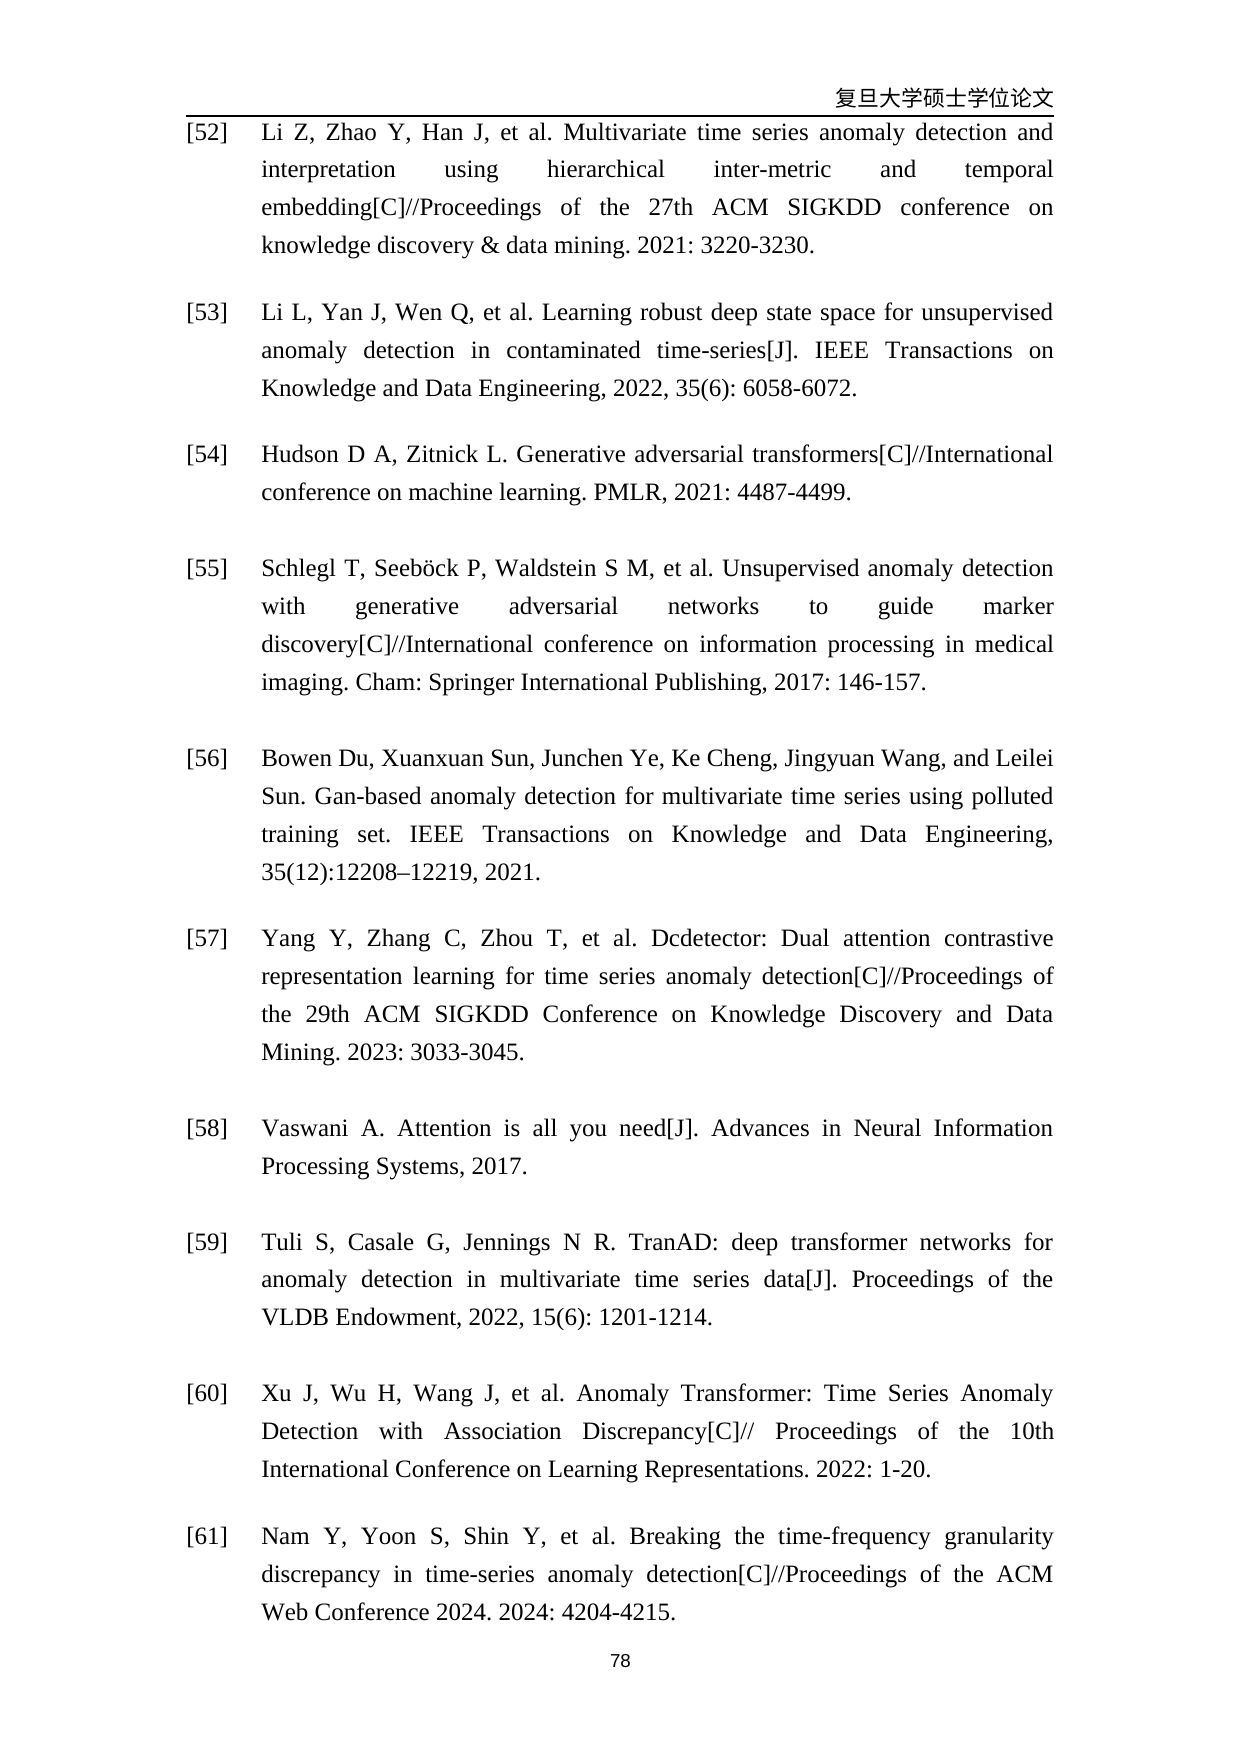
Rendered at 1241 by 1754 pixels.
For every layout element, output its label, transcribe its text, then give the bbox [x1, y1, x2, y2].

list Li Z, Zhao Y, Han J, et al. Multivariate time series anomaly detection and interpretation using hierarchical inter-metric and temporal embedding[C]//Proceedings of the 27th ACM SIGKDD conference on knowledge discovery & data mining. 2021: 3220-3230. [186, 117, 1054, 259]
list Bowen Du, Xuanxuan Sun, Junchen Ye, Ke Cheng, Jingyuan Wang, and Leilei Sun. Gan-based anomaly detection for multivariate time series using polluted training set. IEEE Transactions on Knowledge and Data Engineering, 35(12):12208–12219, 2021. [186, 743, 1054, 885]
list Hudson D A, Zitnick L. Generative adversarial transformers[C]//International conference on machine learning. PMLR, 2021: 4487-4499. [186, 439, 1054, 506]
list Li L, Yan J, Wen Q, et al. Learning robust deep state space for unsupervised anomaly detection in contaminated time-series[J]. IEEE Transactions on Knowledge and Data Engineering, 2022, 35(6): 6058-6072. [186, 297, 1054, 402]
list Tuli S, Casale G, Jennings N R. TranAD: deep transformer networks for anomaly detection in multivariate time series data[J]. Proceedings of the VLDB Endowment, 2022, 15(6): 1201-1214. [186, 1227, 1054, 1331]
list Vaswani A. Attention is all you need[J]. Advances in Neural Information Processing Systems, 2017. [186, 1113, 1054, 1179]
list Xu J, Wu H, Wang J, et al. Anomaly Transformer: Time Series Anomaly Detection with Association Discrepancy[C]// Proceedings of the 10th International Conference on Learning Representations. 2022: 1-20. [186, 1378, 1054, 1483]
list Schlegl T, Seeböck P, Waldstein S M, et al. Unsupervised anomaly detection with generative adversarial networks to guide marker discovery[C]//International conference on information processing in medical imaging. Cham: Springer International Publishing, 2017: 146-157. [186, 553, 1054, 696]
list Yang Y, Zhang C, Zhou T, et al. Dcdetector: Dual attention contrastive representation learning for time series anomaly detection[C]//Proceedings of the 29th ACM SIGKDD Conference on Knowledge Discovery and Data Mining. 2023: 3033-3045. [186, 923, 1054, 1066]
list Nam Y, Yoon S, Shin Y, et al. Breaking the time-frequency granularity discrepancy in time-series anomaly detection[C]//Proceedings of the ACM Web Conference 2024. 2024: 4204-4215. [186, 1521, 1054, 1625]
